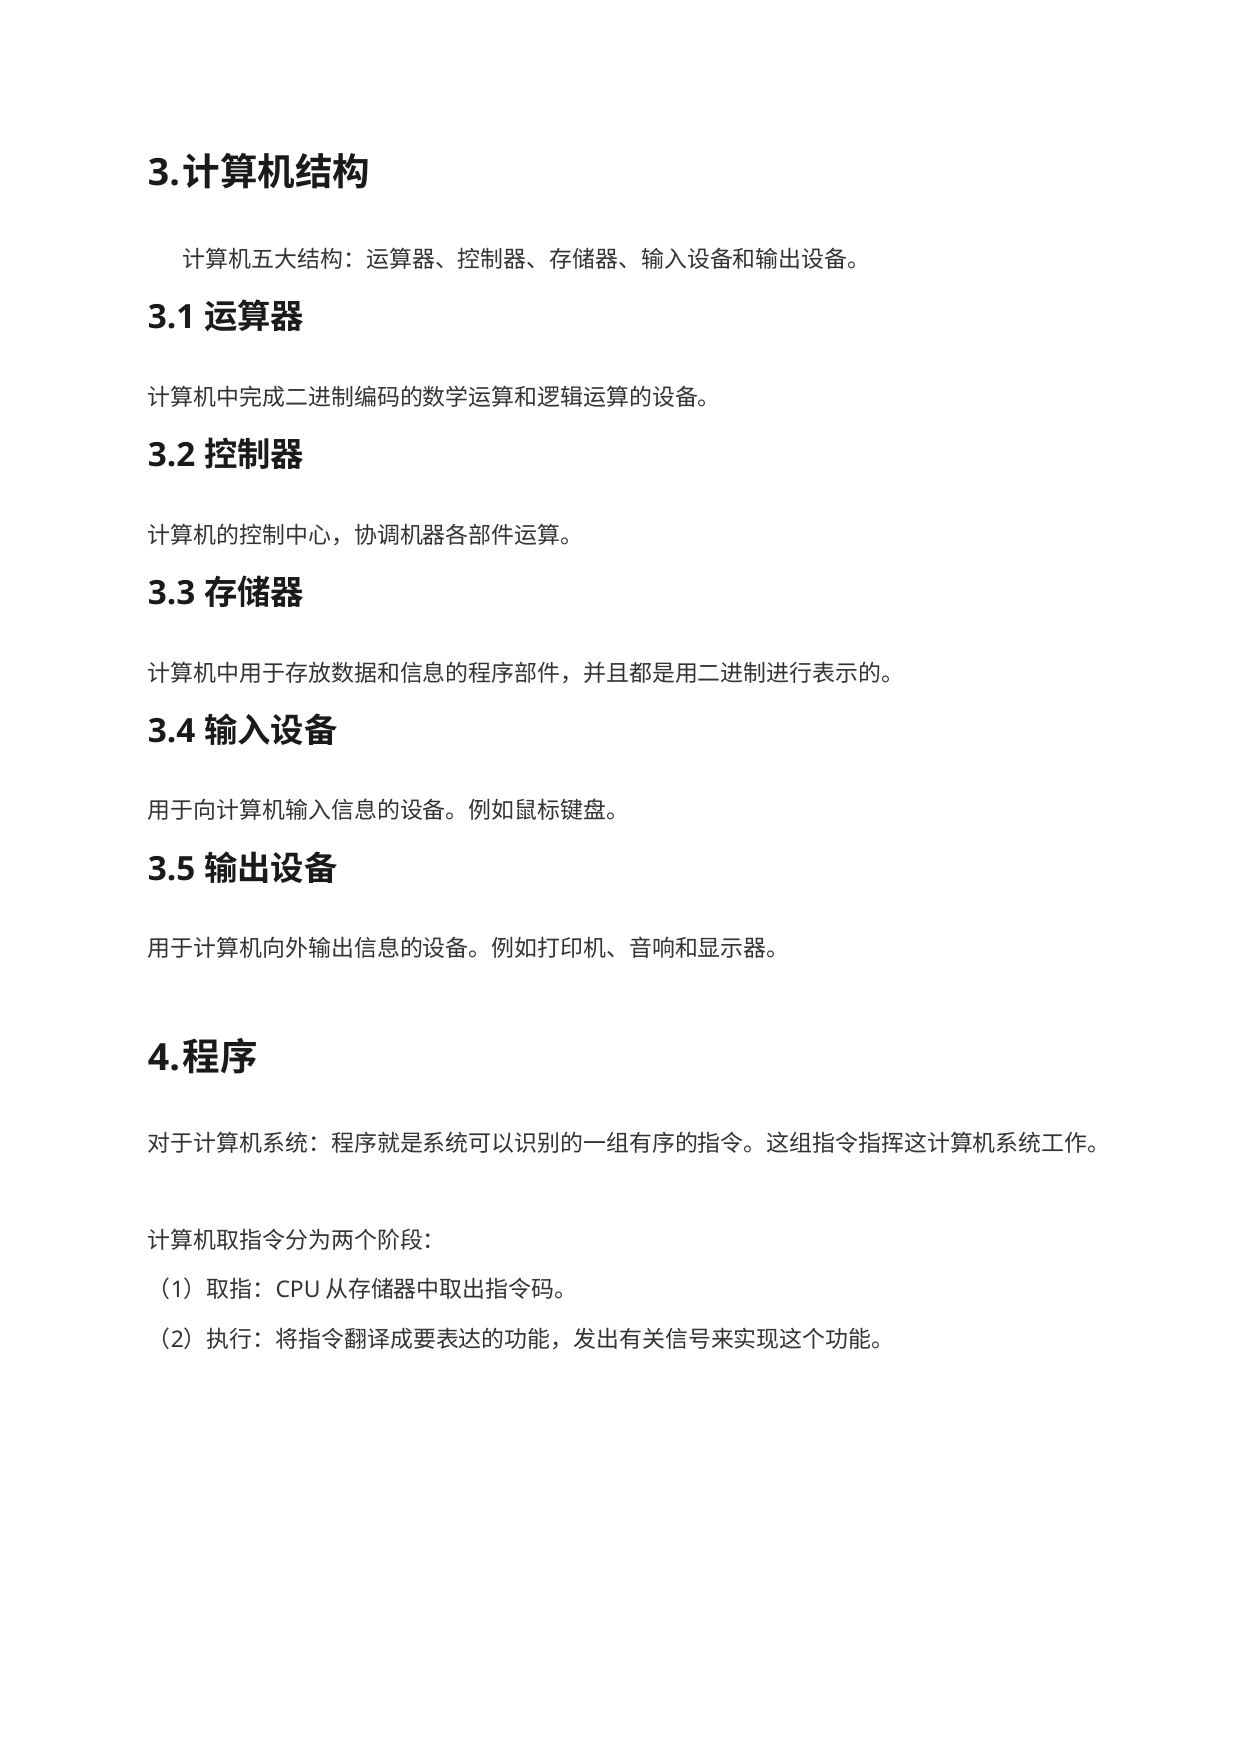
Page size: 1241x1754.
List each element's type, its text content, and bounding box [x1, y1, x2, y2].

subtitle 3.3 存储器 [148, 566, 1093, 614]
text 用于计算机向外输出信息的设备。例如打印机、音响和显示器。 [148, 930, 1093, 963]
subtitle 3.1 运算器 [148, 290, 1093, 338]
subtitle 3.5 输出设备 [148, 842, 1093, 890]
text 用于向计算机输入信息的设备。例如鼠标键盘。 [148, 792, 1093, 826]
text （1）取指：CPU从存储器中取出指令码。 [148, 1271, 1093, 1304]
subtitle 3.4 输入设备 [148, 704, 1093, 752]
text 计算机的控制中心，协调机器各部件运算。 [148, 516, 1093, 550]
text 计算机五大结构：运算器、控制器、存储器、输入设备和输出设备。 [183, 241, 1093, 274]
text 计算机中完成二进制编码的数学运算和逻辑运算的设备。 [148, 378, 1093, 412]
text （2）执行：将指令翻译成要表达的功能，发出有关信号来实现这个功能。 [148, 1321, 1093, 1354]
text 对于计算机系统：程序就是系统可以识别的一组有序的指令。这组指令指挥这计算机系统工作。 [148, 1125, 1093, 1158]
subtitle 3.2 控制器 [148, 428, 1093, 476]
text 计算机中用于存放数据和信息的程序部件，并且都是用二进制进行表示的。 [148, 654, 1093, 688]
subtitle 程序 [148, 1026, 1093, 1081]
text 计算机取指令分为两个阶段： [148, 1222, 1093, 1255]
subtitle 计算机结构 [148, 142, 1093, 196]
